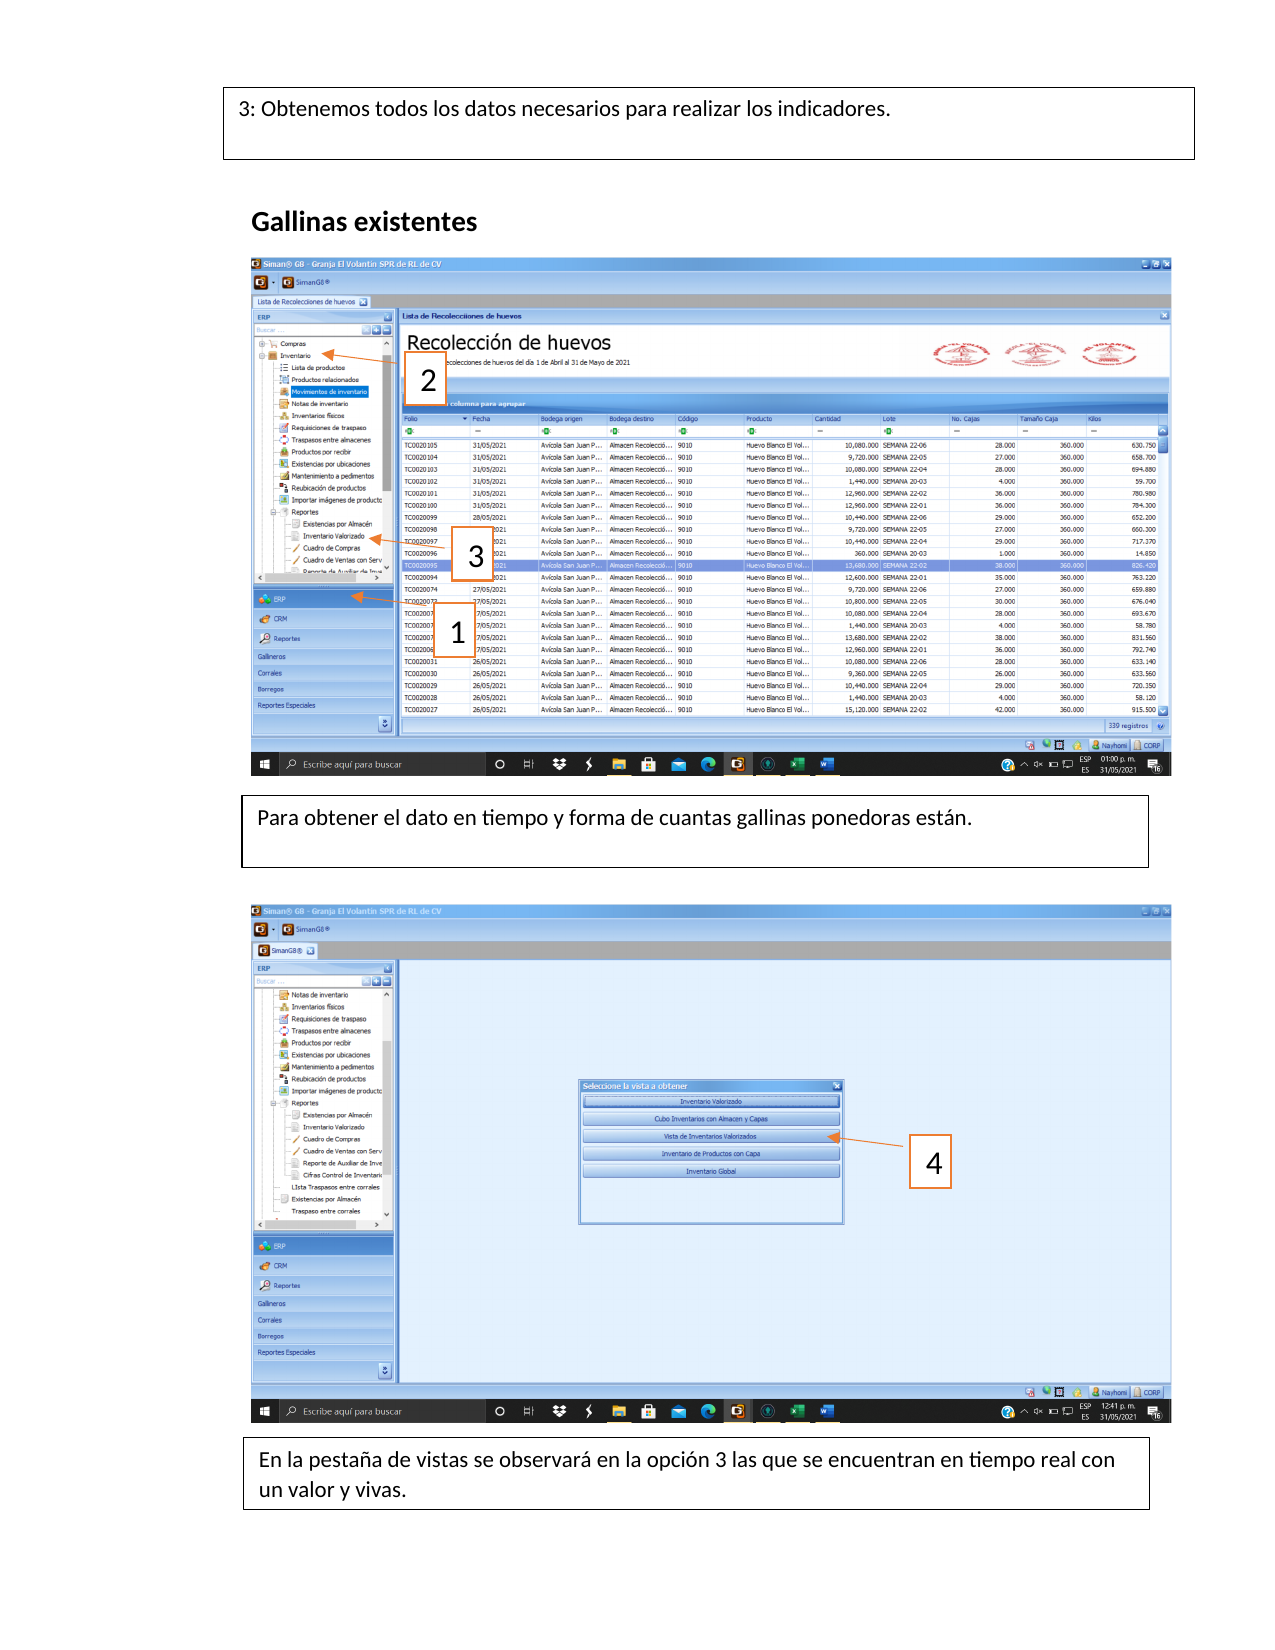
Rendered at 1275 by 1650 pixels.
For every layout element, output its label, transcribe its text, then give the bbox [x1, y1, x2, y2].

text Gallinas existentes [177, 203, 1098, 238]
picture [251, 257, 1172, 776]
picture [251, 904, 1172, 1423]
